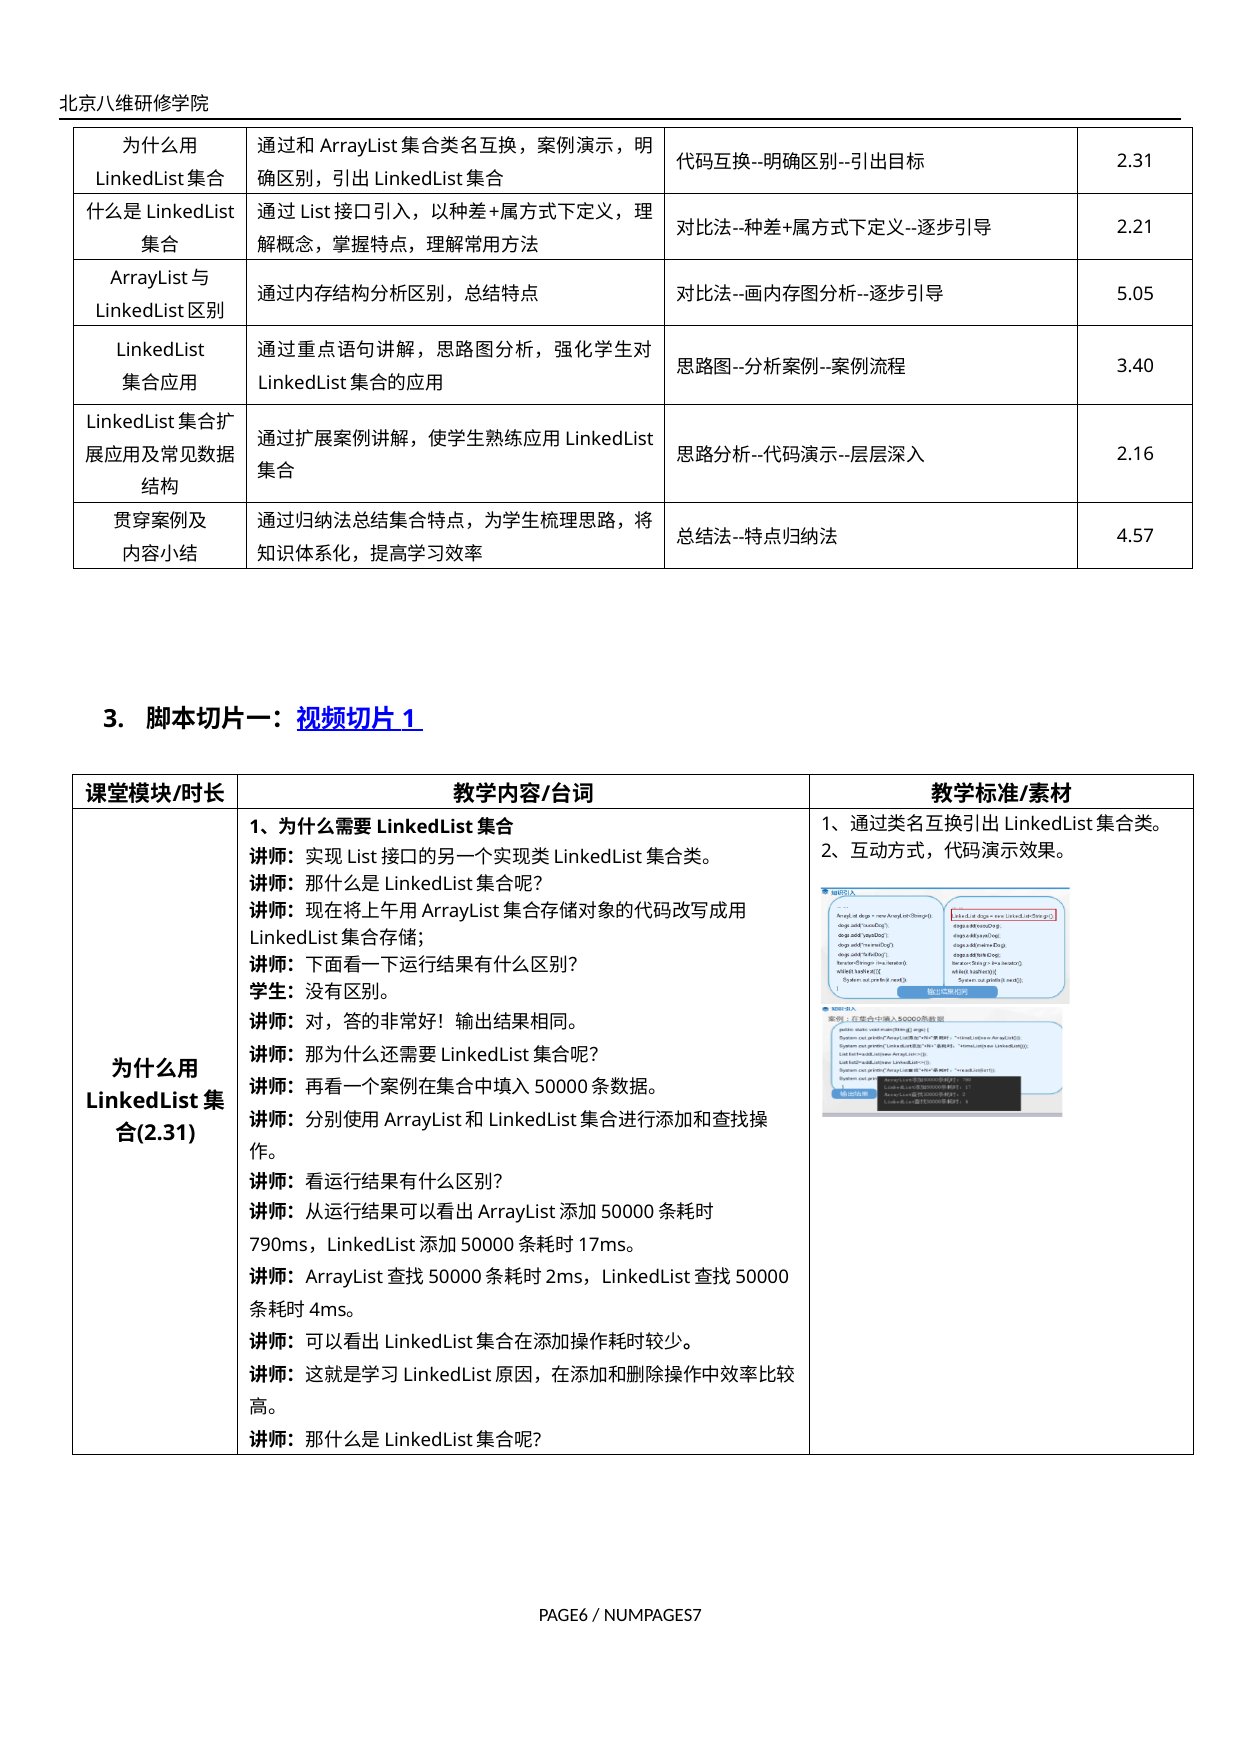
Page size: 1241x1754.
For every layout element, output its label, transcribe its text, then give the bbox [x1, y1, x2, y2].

table_cell 什么是LinkedList 集合 [74, 194, 246, 259]
table_cell 总结法--特点归纳法 [665, 503, 1077, 568]
picture [822, 1007, 1063, 1117]
table_cell LinkedList集合扩展应用及常见数据结构 [74, 405, 246, 502]
table_header 教学内容/台词 [238, 775, 809, 808]
table_cell 通过重点语句讲解，思路图分析，强化学生对LinkedList集合的应用 [247, 326, 664, 403]
table_cell 为什么用LinkedList集合(2.31) [73, 809, 237, 1454]
picture [820, 887, 1070, 1004]
table_cell 通过类名互换引出LinkedList集合类。 互动方式，代码演示效果。 [810, 809, 1193, 1454]
table_cell 代码互换--明确区别--引出目标 [665, 128, 1077, 193]
table_cell 为什么用LinkedList集合 [74, 128, 246, 193]
table_cell 对比法--画内存图分析--逐步引导 [665, 260, 1077, 325]
table_cell 思路分析--代码演示--层层深入 [665, 405, 1077, 502]
table_cell 通过和ArrayList集合类名互换，案例演示，明确区别，引出LinkedList集合 [247, 128, 664, 193]
table_cell 5.05 [1078, 260, 1192, 325]
table_cell 2.16 [1078, 405, 1192, 502]
table_cell 通过List接口引入，以种差+属方式下定义，理解概念，掌握特点，理解常用方法 [247, 194, 664, 259]
table_cell 2.21 [1078, 194, 1192, 259]
table_cell 对比法--种差+属方式下定义--逐步引导 [665, 194, 1077, 259]
table_cell 通过归纳法总结集合特点，为学生梳理思路，将知识体系化，提高学习效率 [247, 503, 664, 568]
table_cell 通过内存结构分析区别，总结特点 [247, 260, 664, 325]
table_cell 3.40 [1078, 326, 1192, 403]
list 脚本切片一：视频切片1 [103, 684, 1181, 749]
table_cell 为什么需要LinkedList集合 讲师：实现List接口的另一个实现类LinkedList集合类。 讲师：那什么是LinkedList集合呢？ 讲师：现在将上午用ArrayList集合存储对象的代码改写成用LinkedList集合存储； 讲师：下面看一下运行结果有什么区别？ 学生：没有区别。 讲师：对，答的非常好！输出结果相同。 讲师：那为什么还需要LinkedList集合呢？ 讲师：再看一个案例在集合中填入50000条数据。 讲师：分别使用ArrayList和LinkedList集合进行添加和查找操作。 讲师：看运行结果有什么区别？ 讲师：从运行结果可以看出ArrayList添加50000条耗时790ms，LinkedList添加50000条耗时17ms。 讲师：ArrayList查找50000条耗时2ms，LinkedList查找50000条耗时4ms。 讲师：可以看出LinkedList集合在添加操作耗时较少。 讲师：这就是学习LinkedList原因，在添加和删除操作中效率比较高。 讲师：那什么是LinkedList集合呢? [238, 809, 809, 1454]
table_cell LinkedList 集合应用 [74, 326, 246, 403]
table_header 教学标准/素材 [810, 775, 1193, 808]
table_cell ArrayList与LinkedList区别 [74, 260, 246, 325]
table_cell 4.57 [1078, 503, 1192, 568]
table_cell 2.31 [1078, 128, 1192, 193]
table_header 课堂模块/时长 [73, 775, 237, 808]
table_cell 思路图--分析案例--案例流程 [665, 326, 1077, 403]
table_cell 贯穿案例及 内容小结 [74, 503, 246, 568]
table_cell 通过扩展案例讲解，使学生熟练应用LinkedList集合 [247, 405, 664, 502]
